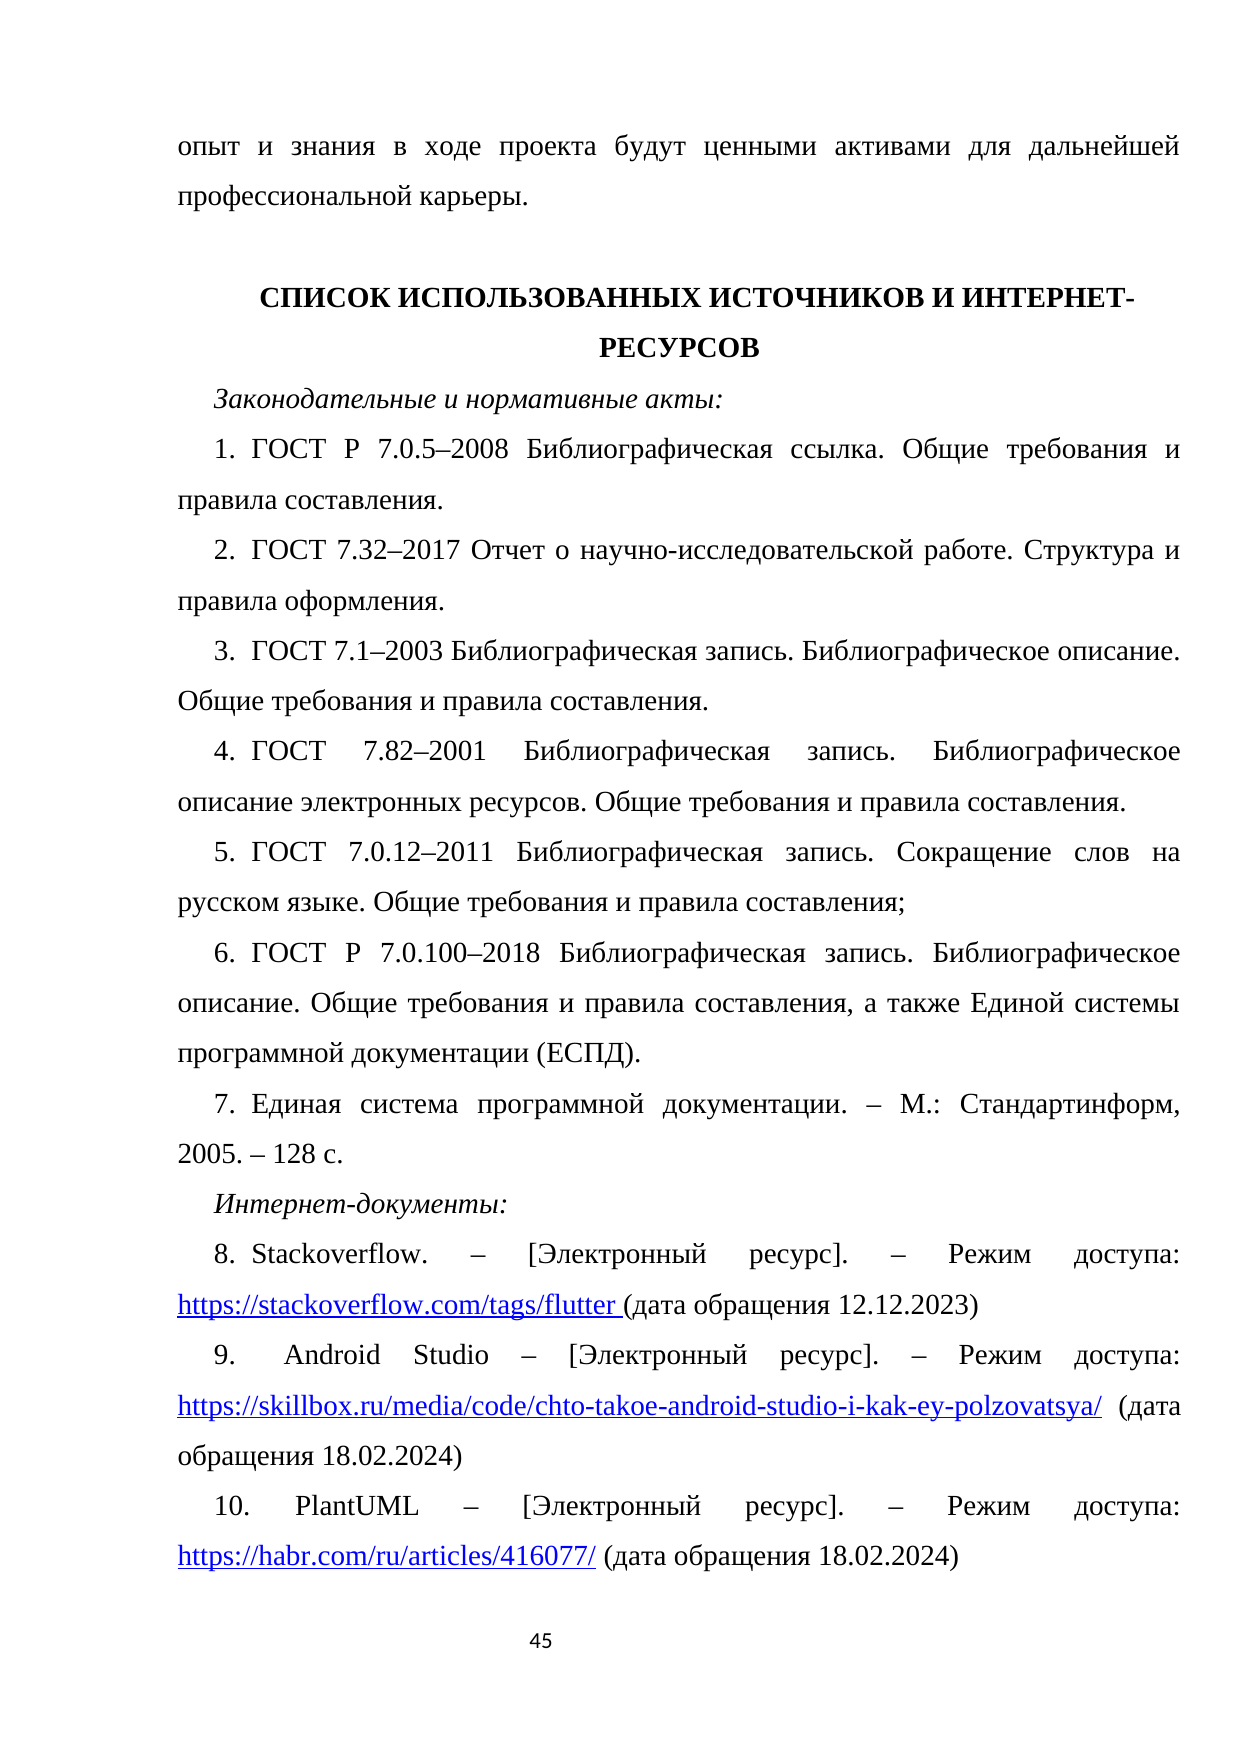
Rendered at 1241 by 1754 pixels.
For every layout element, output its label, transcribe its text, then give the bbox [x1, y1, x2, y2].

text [177, 128, 1181, 212]
subtitle СПИСОК ИСПОЛЬЗОВАННЫХ ИСТОЧНИКОВ И ИНТЕРНЕТ-РЕСУРСОВ [177, 280, 1181, 363]
list ГОСТ 7.82–2001 Библиографическая запись. Библиографическое описание электронных ресурсов. Общие требования и правила составления. [177, 733, 1181, 817]
text Интернет-документы: [177, 1186, 1181, 1220]
list Android Studio – [Электронный ресурс]. – Режим доступа: https://skillbox.ru/media/code/chto-takoe-android-studio-i-kak-ey-polzovatsya/ (дата обращения 18.02.2024) [177, 1337, 1181, 1471]
list ГОСТ Р 7.0.5–2008 Библиографическая ссылка. Общие требования и правила составления. [177, 432, 1181, 516]
text Законодательные и нормативные акты: [177, 381, 1181, 415]
list ГОСТ Р 7.0.100–2018 Библиографическая запись. Библиографическое описание. Общие требования и правила составления, а также Единой системы программной документации (ЕСПД). [177, 935, 1181, 1069]
list Stackoverflow. – [Электронный ресурс]. – Режим доступа: https://stackoverflow.com/tags/flutter (дата обращения 12.12.2023) [177, 1237, 1181, 1321]
list ГОСТ 7.32–2017 Отчет о научно-исследовательской работе. Структура и правила оформления. [177, 532, 1181, 616]
list Единая система программной документации. – М.: Стандартинформ, 2005. – 128 с. [177, 1086, 1181, 1169]
list ГОСТ 7.1–2003 Библиографическая запись. Библиографическое описание. Общие требования и правила составления. [177, 633, 1181, 717]
list ГОСТ 7.0.12–2011 Библиографическая запись. Сокращение слов на русском языке. Общие требования и правила составления; [177, 834, 1181, 918]
list PlantUML – [Электронный ресурс]. – Режим доступа: https://habr.com/ru/articles/416077/ (дата обращения 18.02.2024) [177, 1488, 1181, 1572]
